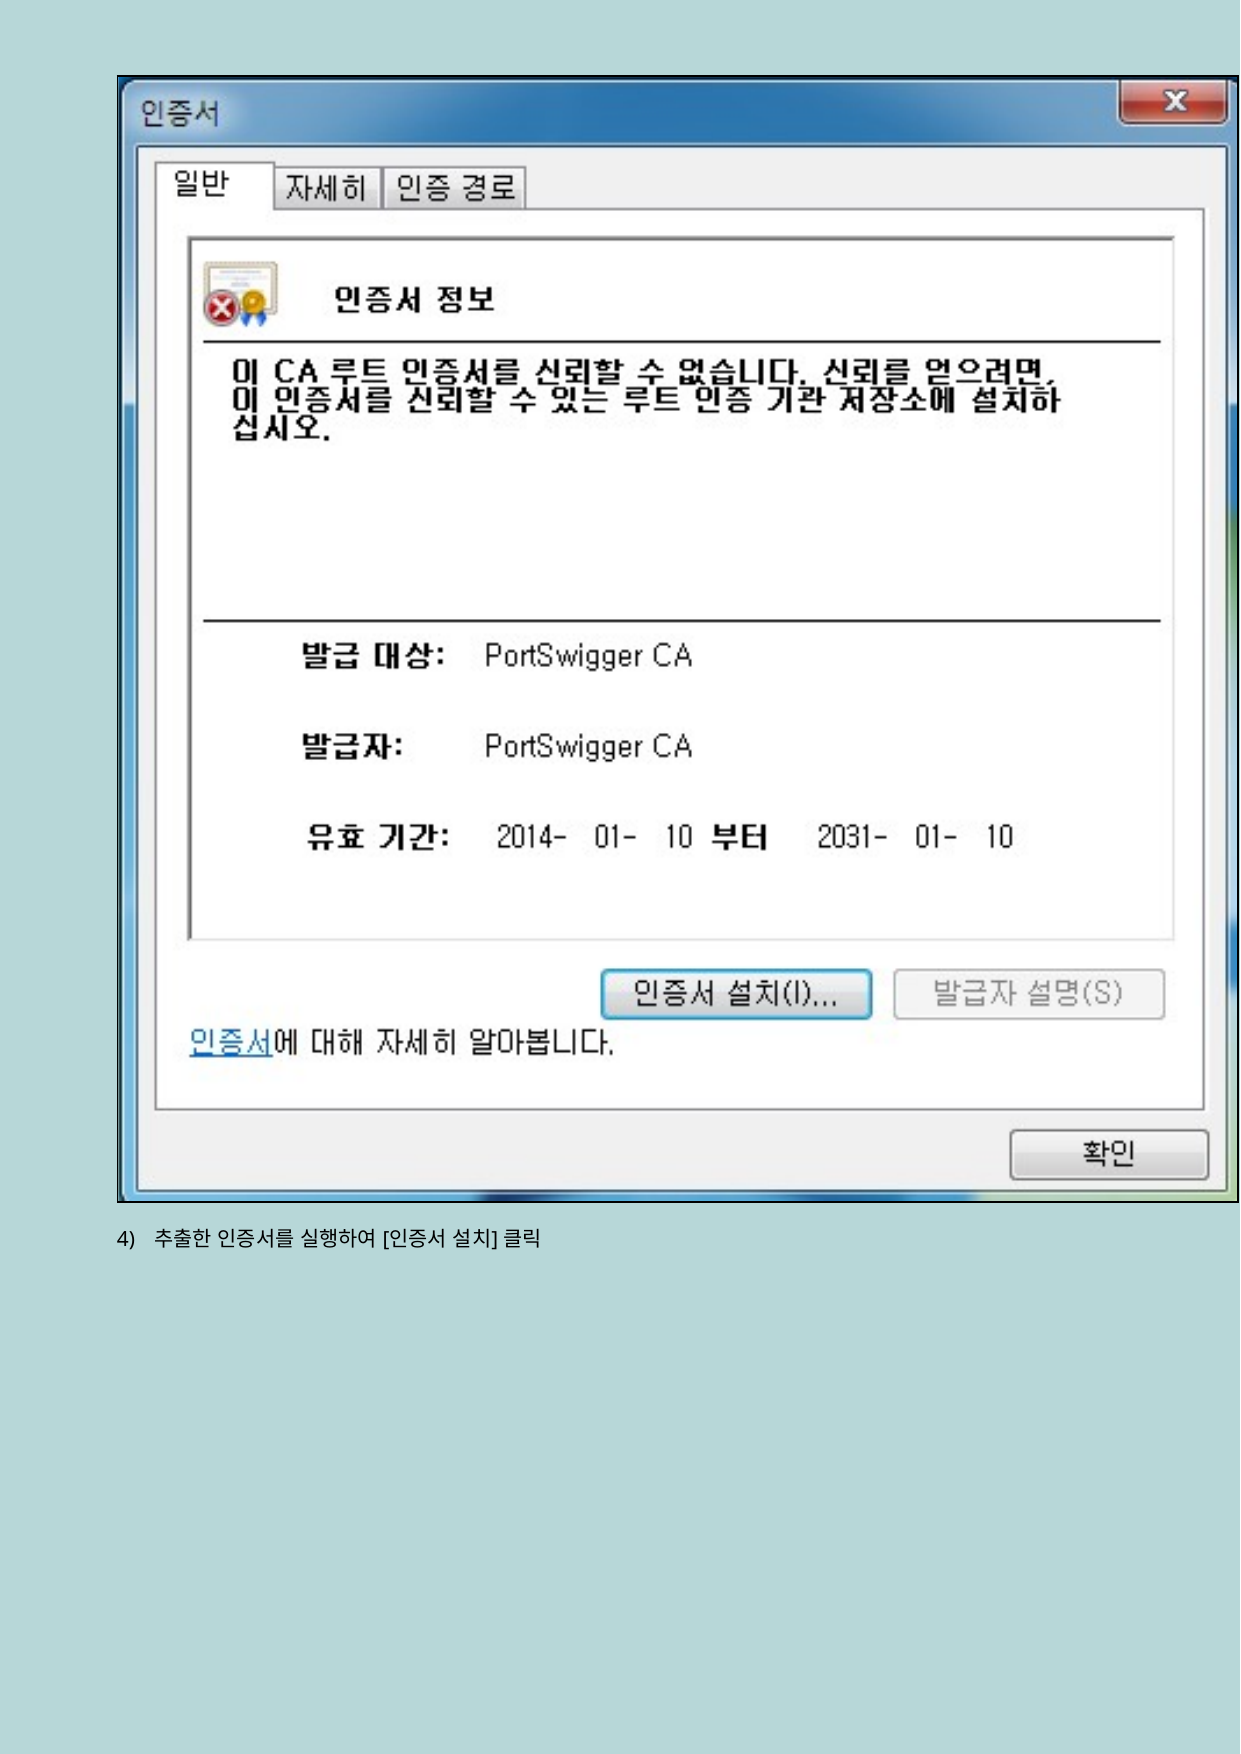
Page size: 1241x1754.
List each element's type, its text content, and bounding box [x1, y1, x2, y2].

list 추출한 인증서를 실행하여 [인증서 설치] 클릭 [117, 1222, 1165, 1252]
picture [118, 77, 1237, 1201]
